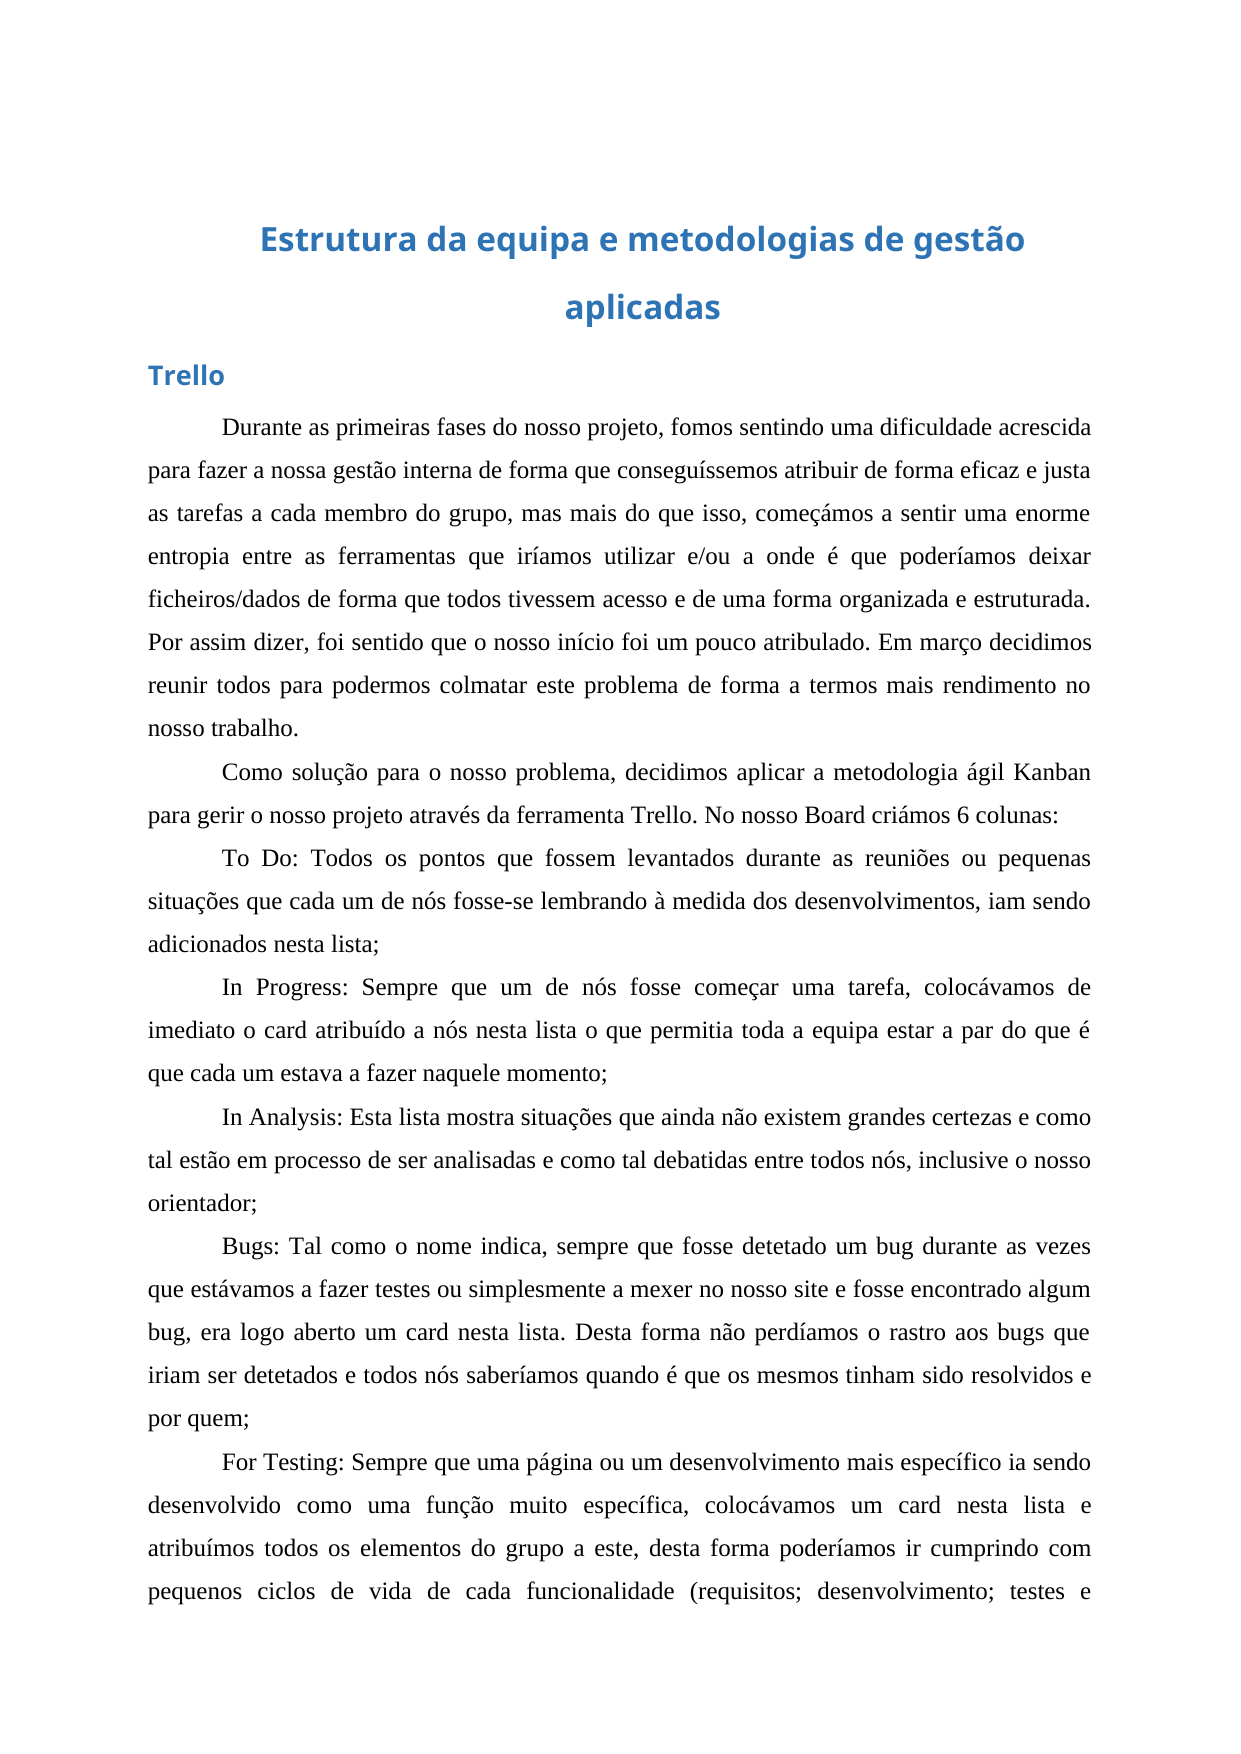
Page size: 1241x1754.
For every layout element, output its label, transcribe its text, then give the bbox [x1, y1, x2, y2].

text In Progress: Sempre que um de nós fosse começar uma tarefa, colocávamos de imediato o card atribuído a nós nesta lista o que permitia toda a equipa estar a par do que é que cada um estava a fazer naquele momento; [148, 972, 1092, 1087]
text In Analysis: Esta lista mostra situações que ainda não existem grandes certezas e como tal estão em processo de ser analisadas e como tal debatidas entre todos nós, inclusive o nosso orientador; [148, 1102, 1092, 1217]
text Como solução para o nosso problema, decidimos aplicar a metodologia ágil Kanban para gerir o nosso projeto através da ferramenta Trello. No nosso Board criámos 6 colunas: [148, 757, 1092, 828]
text Durante as primeiras fases do nosso projeto, fomos sentindo uma dificuldade acrescida para fazer a nossa gestão interna de forma que conseguíssemos atribuir de forma eficaz e justa as tarefas a cada membro do grupo, mas mais do que isso, começámos a sentir uma enorme entropia entre as ferramentas que iríamos utilizar e/ou a onde é que poderíamos deixar ficheiros/dados de forma que todos tivessem acesso e de uma forma organizada e estruturada. Por assim dizer, foi sentido que o nosso início foi um pouco atribulado. Em março decidimos reunir todos para podermos colmatar este problema de forma a termos mais rendimento no nosso trabalho. [148, 412, 1092, 742]
text To Do: Todos os pontos que fossem levantados durante as reuniões ou pequenas situações que cada um de nós fosse-se lembrando à medida dos desenvolvimentos, iam sendo adicionados nesta lista; [148, 843, 1092, 958]
text Bugs: Tal como o nome indica, sempre que fosse detetado um bug durante as vezes que estávamos a fazer testes ou simplesmente a mexer no nosso site e fosse encontrado algum bug, era logo aberto um card nesta lista. Desta forma não perdíamos o rastro aos bugs que iriam ser detetados e todos nós saberíamos quando é que os mesmos tinham sido resolvidos e por quem; [148, 1231, 1092, 1432]
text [148, 1447, 1092, 1605]
subtitle Estrutura da equipa e metodologias de gestão aplicadas [193, 216, 1092, 329]
subtitle Trello [148, 356, 1092, 393]
